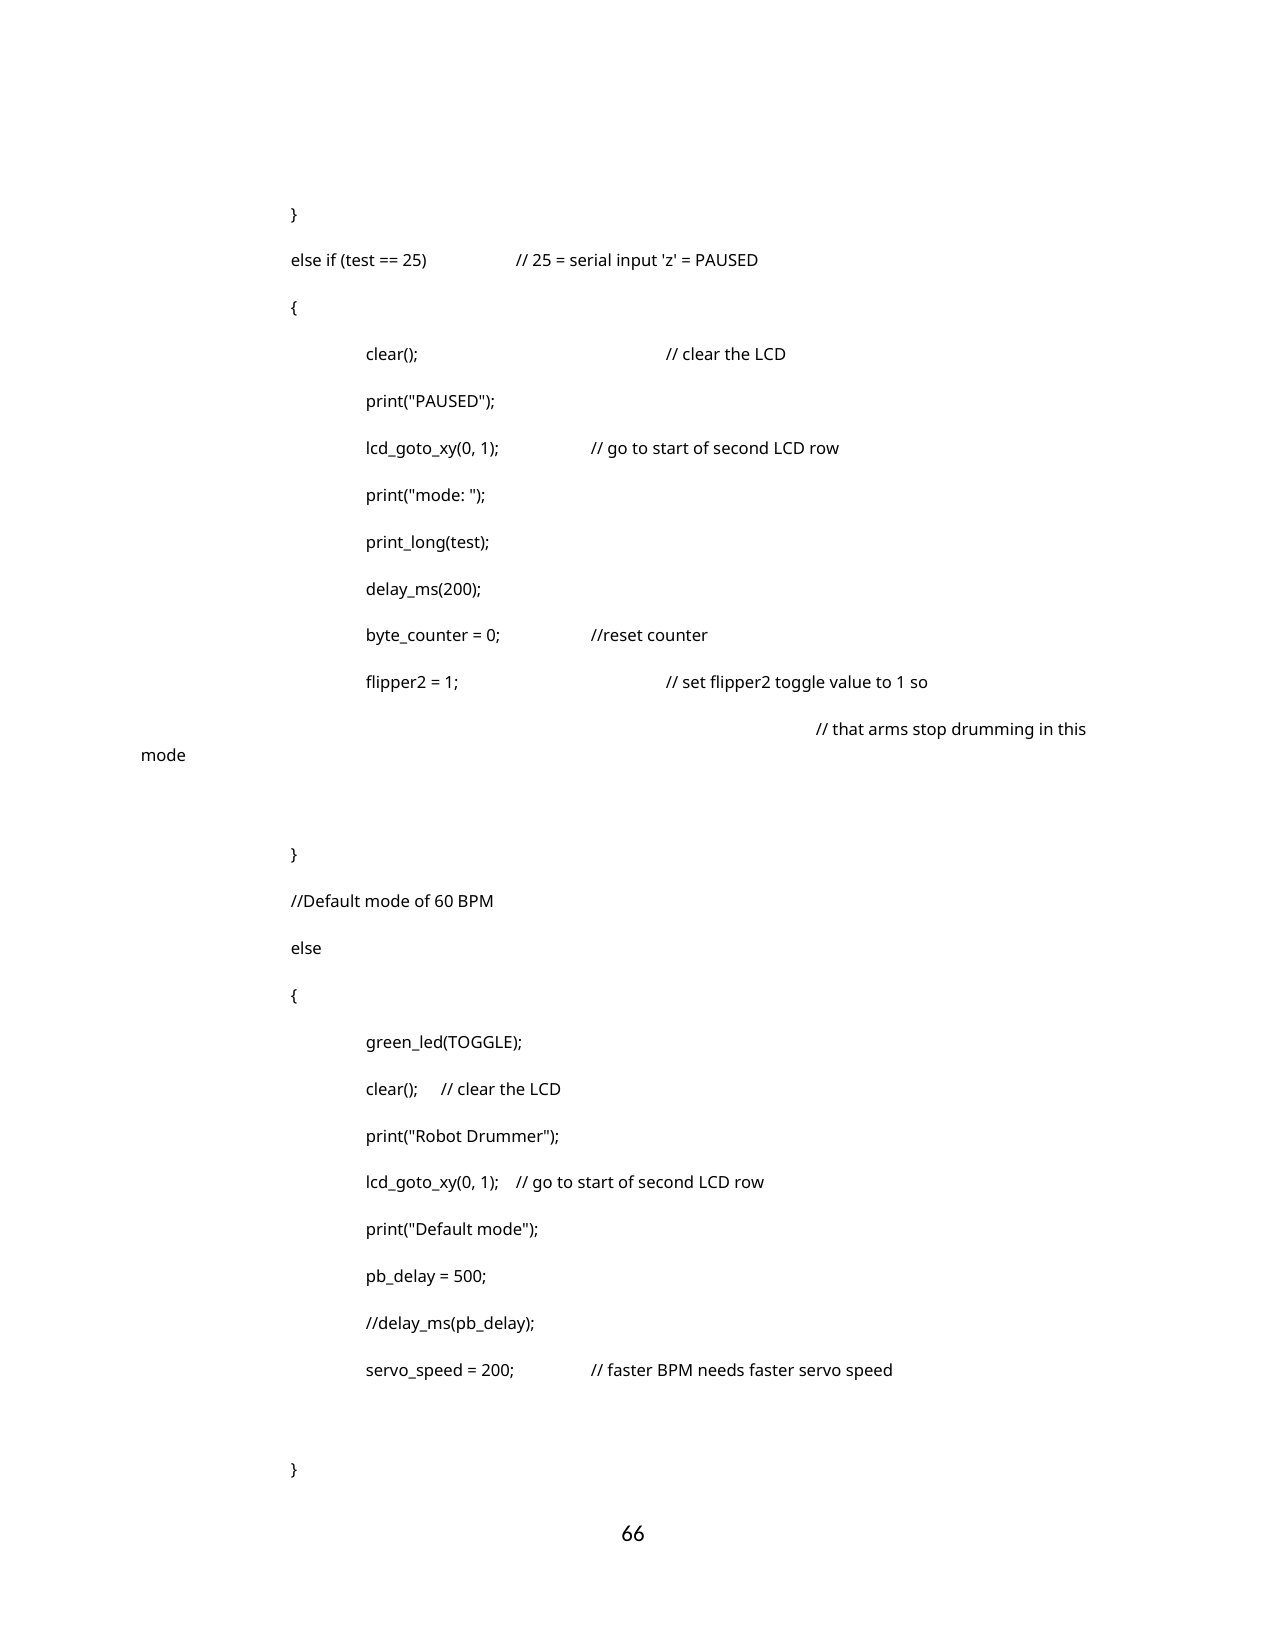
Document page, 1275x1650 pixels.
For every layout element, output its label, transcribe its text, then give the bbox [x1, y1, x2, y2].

text } [141, 843, 1125, 866]
text //delay_ms(pb_delay); [141, 1312, 1125, 1334]
text print_long(test); [141, 530, 1125, 553]
text { [141, 983, 1125, 1006]
text else if (test == 25) // 25 = serial input 'z' = PAUSED [141, 249, 1125, 272]
text } [141, 202, 1125, 225]
text clear(); // clear the LCD [141, 1077, 1125, 1100]
text pb_delay = 500; [141, 1265, 1125, 1287]
text byte_counter = 0; //reset counter [141, 624, 1125, 647]
text lcd_goto_xy(0, 1); // go to start of second LCD row [141, 1171, 1125, 1194]
text green_led(TOGGLE); [141, 1030, 1125, 1053]
text //Default mode of 60 BPM [141, 890, 1125, 912]
text print("mode: "); [141, 483, 1125, 506]
text } [141, 1458, 1125, 1480]
text // that arms stop drumming in this mode [141, 718, 1125, 767]
text { [141, 296, 1125, 319]
text servo_speed = 200; // faster BPM needs faster servo speed [141, 1358, 1125, 1381]
text delay_ms(200); [141, 577, 1125, 600]
text else [141, 937, 1125, 959]
text clear(); // clear the LCD [141, 343, 1125, 366]
text lcd_goto_xy(0, 1); // go to start of second LCD row [141, 437, 1125, 459]
text print("Robot Drummer"); [141, 1124, 1125, 1147]
text print("Default mode"); [141, 1218, 1125, 1241]
text print("PAUSED"); [141, 390, 1125, 412]
text flipper2 = 1; // set flipper2 toggle value to 1 so [141, 671, 1125, 694]
